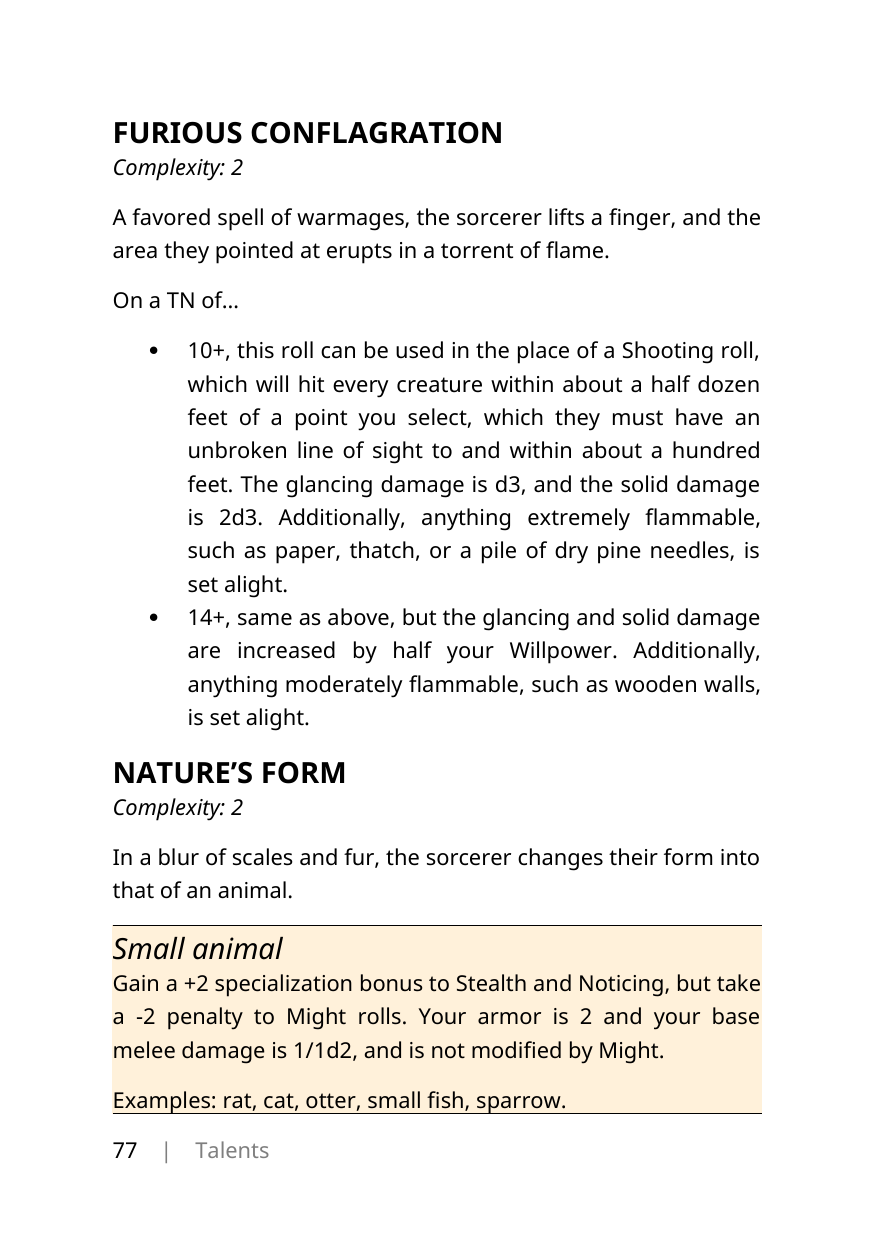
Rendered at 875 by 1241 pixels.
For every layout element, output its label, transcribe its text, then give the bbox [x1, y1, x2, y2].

text Complexity: 2 [112, 792, 762, 822]
subtitle Small animal [112, 926, 762, 968]
list 14+, same as above, but the glancing and solid damage are increased by half your Willpower. Additionally, anything moderately flammable, such as wooden walls, is set alight. [150, 602, 762, 732]
text In a blur of scales and fur, the sorcerer changes their form into that of an animal. [112, 842, 762, 905]
text Examples: rat, cat, otter, small fish, sparrow. [112, 1082, 762, 1114]
list 10+, this roll can be used in the place of a Shooting roll, which will hit every creature within about a half dozen feet of a point you select, which they must have an unbroken line of sight to and within about a hundred feet. The glancing damage is d3, and the solid damage is 2d3. Additionally, anything extremely flammable, such as paper, thatch, or a pile of dry pine needles, is set alight. [150, 336, 762, 599]
text Complexity: 2 [112, 152, 762, 182]
subtitle Nature’s Form [112, 752, 762, 792]
text Gain a +2 specialization bonus to Stealth and Noticing, but take a -2 penalty to Might rolls. Your armor is 2 and your base melee damage is 1/1d2, and is not modified by Might. [112, 968, 762, 1064]
subtitle Furious Conflagration [112, 112, 762, 152]
text A favored spell of warmages, the sorcerer lifts a finger, and the area they pointed at erupts in a torrent of flame. [112, 202, 762, 265]
text On a TN of… [112, 286, 762, 315]
